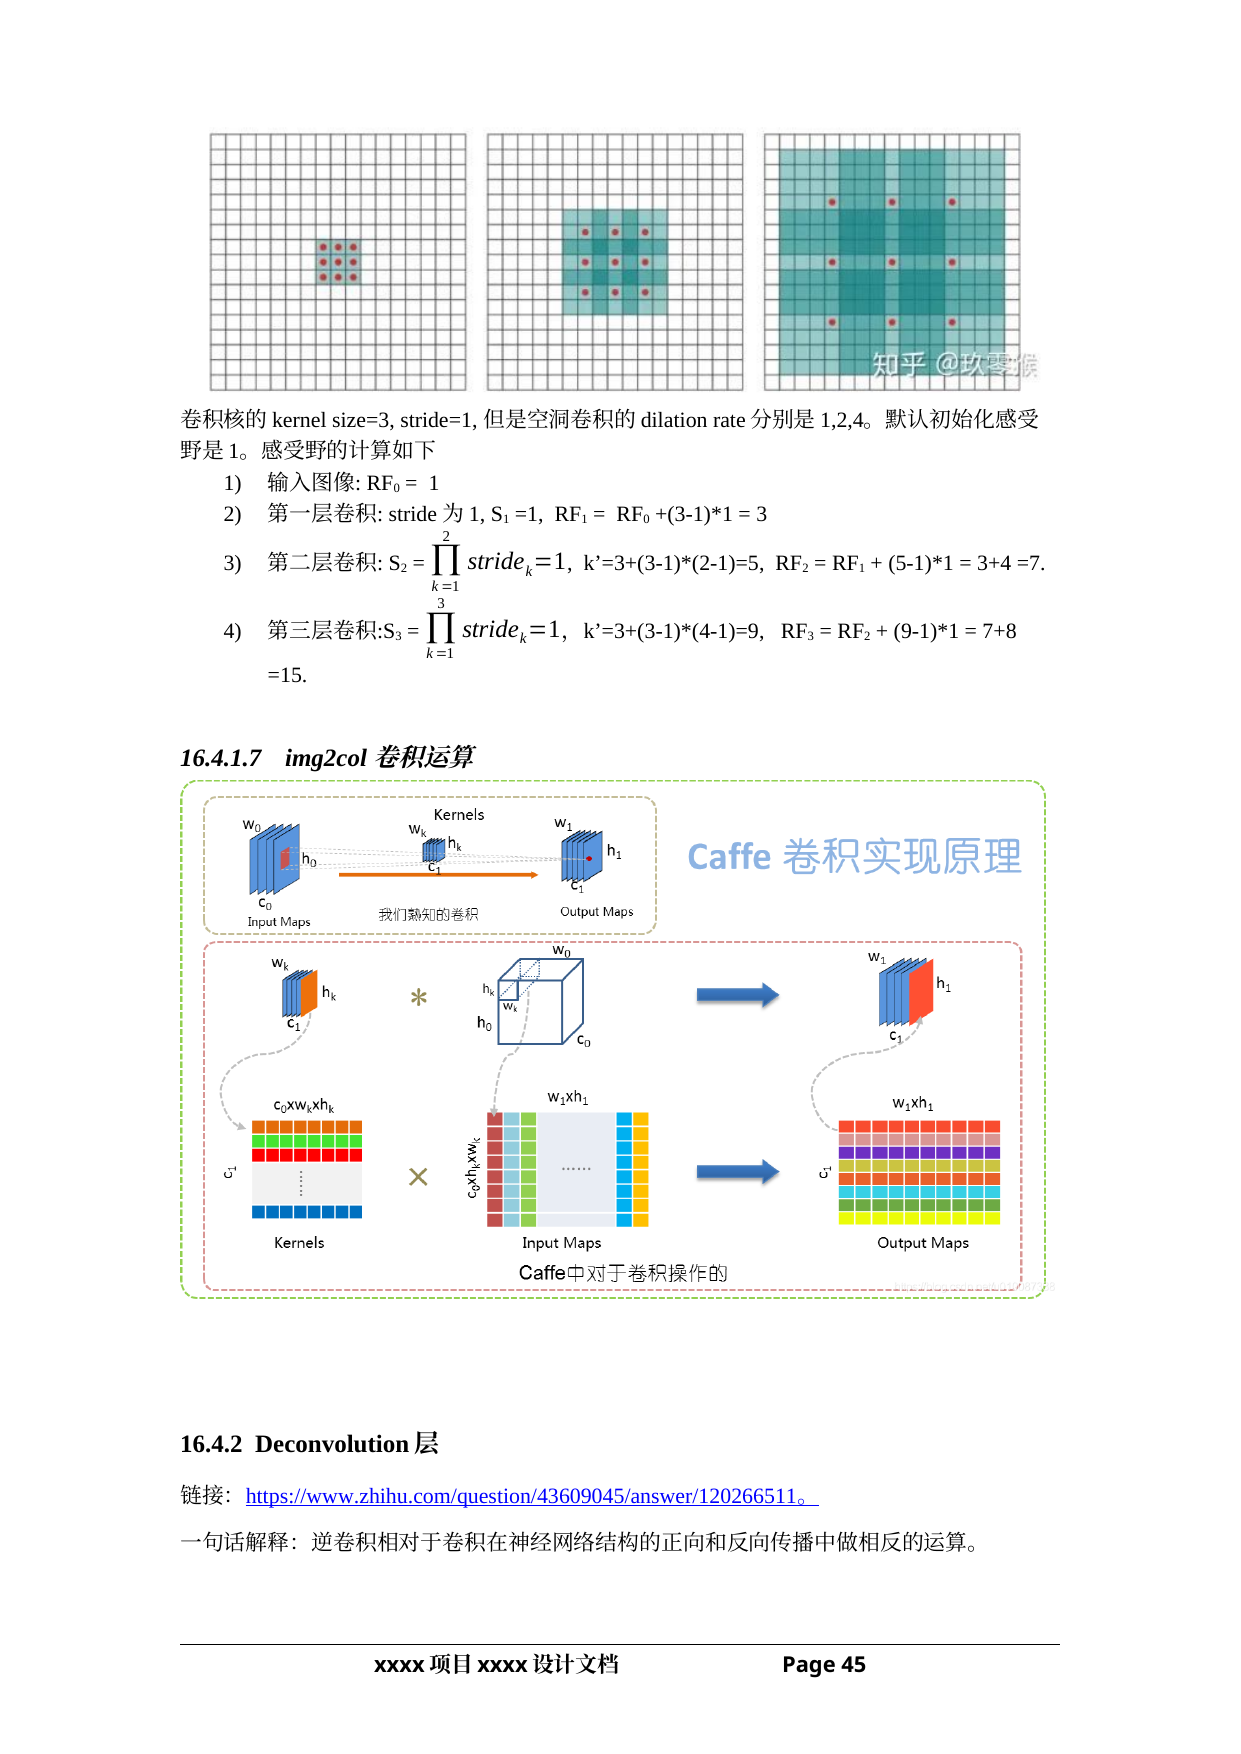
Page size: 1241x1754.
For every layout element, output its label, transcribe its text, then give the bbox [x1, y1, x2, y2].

list 第三层卷积:S3 = ，k’=3+(3-1)*(4-1)=9, RF3 = RF2 + (9-1)*1 = 7+8 =15. [223, 595, 1060, 687]
picture [180, 780, 1060, 1299]
list 输入图像: RF0 = 1 [223, 465, 1060, 496]
text 链接：https://www.zhihu.com/question/43609045/answer/120266511。 [180, 1478, 1060, 1509]
subtitle img2col 卷积运算 [180, 738, 1060, 774]
picture [180, 98, 1060, 402]
text 卷积核的kernel size=3, stride=1, 但是空洞卷积的dilation rate分别是1,2,4。默认初始化感受野是1。感受野的计算如下 [180, 402, 1060, 465]
text 一句话解释：逆卷积相对于卷积在神经网络结构的正向和反向传播中做相反的运算。 [180, 1525, 1060, 1557]
subtitle Deconvolution层 [180, 1424, 1060, 1460]
list 第二层卷积: S2 = , k’=3+(3-1)*(2-1)=5, RF2 = RF1 + (5-1)*1 = 3+4 =7. [223, 528, 1060, 595]
list 第一层卷积: stride 为1, S1 =1, RF1 = RF0 +(3-1)*1 = 3 [223, 496, 1060, 528]
